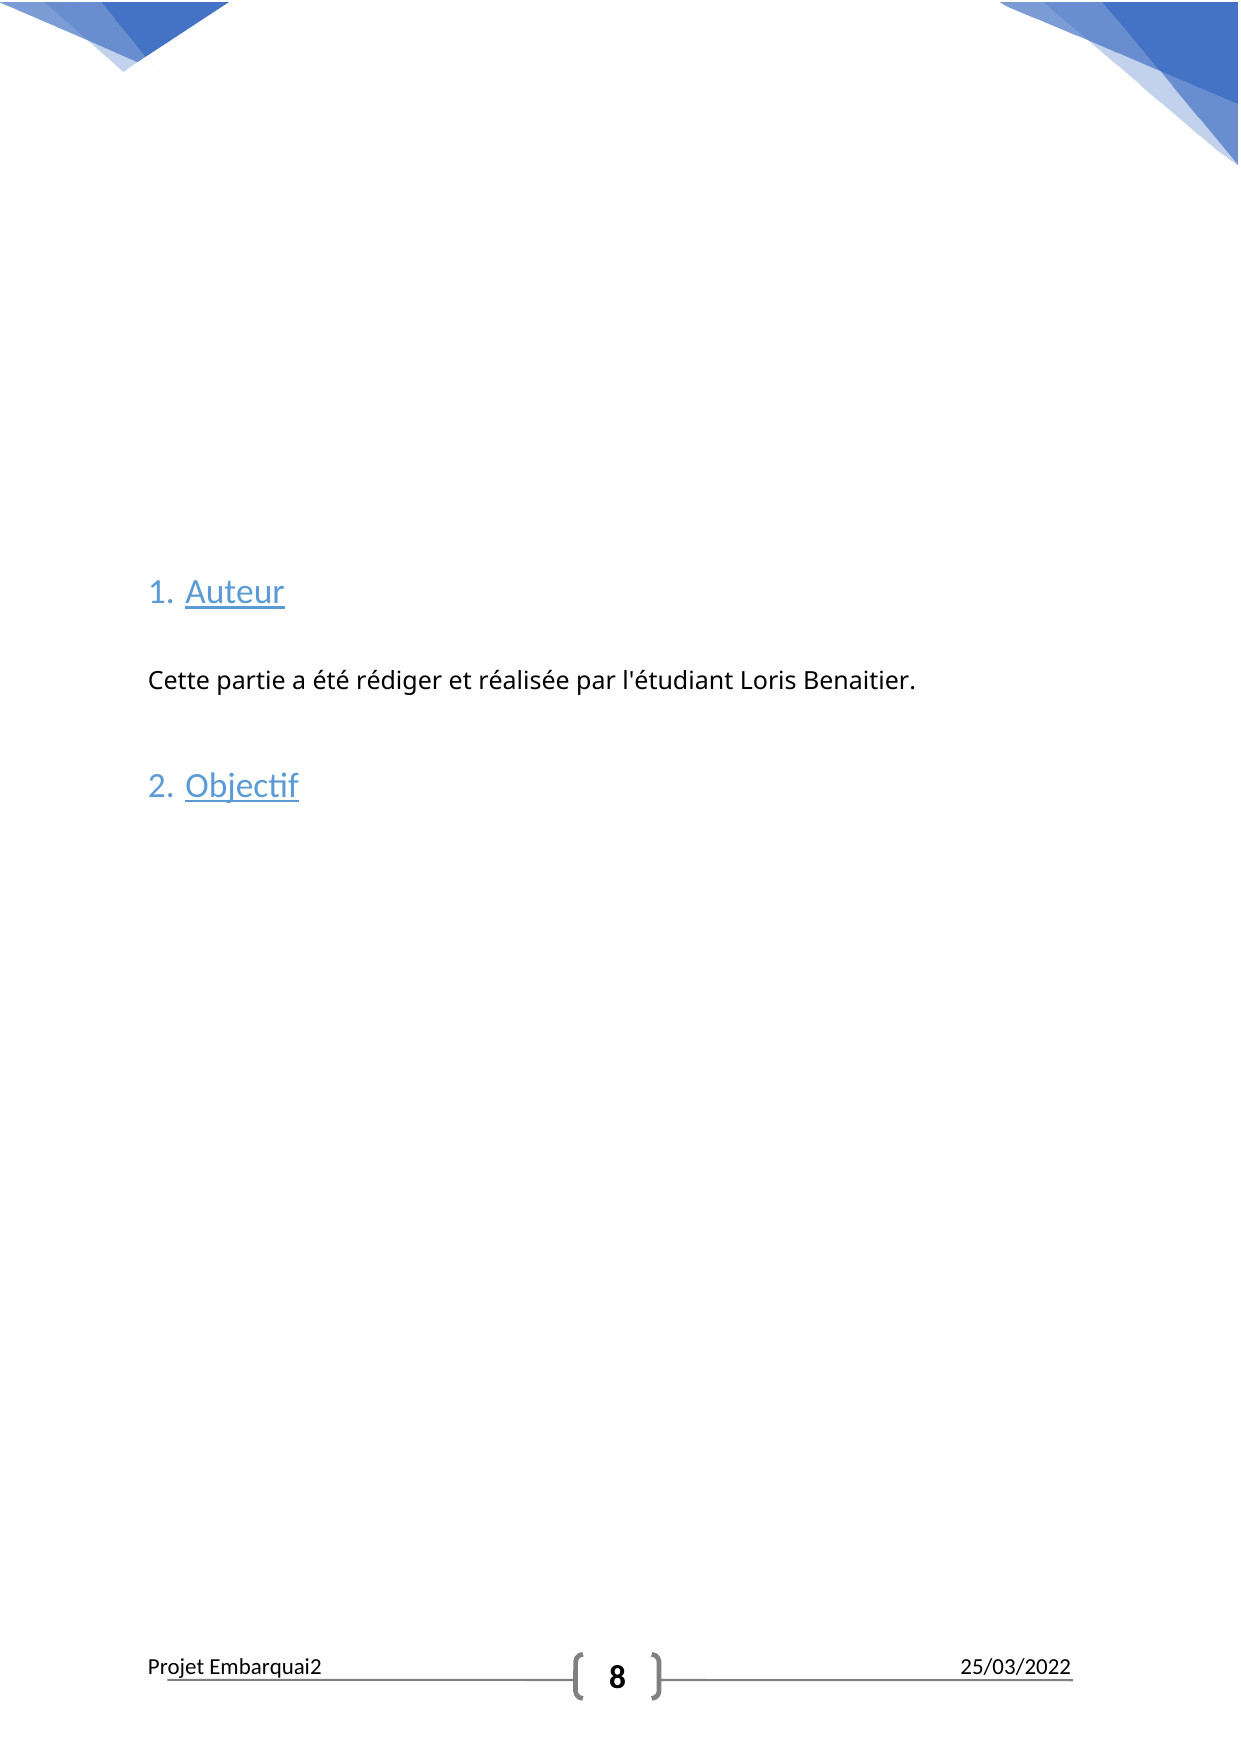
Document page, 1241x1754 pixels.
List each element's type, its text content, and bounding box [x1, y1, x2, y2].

picture [0, 2, 233, 168]
text Cette partie a été rédiger et réalisée par l'étudiant Loris Benaitier. [148, 663, 1093, 697]
picture [996, 2, 1238, 168]
subtitle Objectif [148, 763, 1093, 807]
subtitle Auteur [148, 569, 1093, 613]
